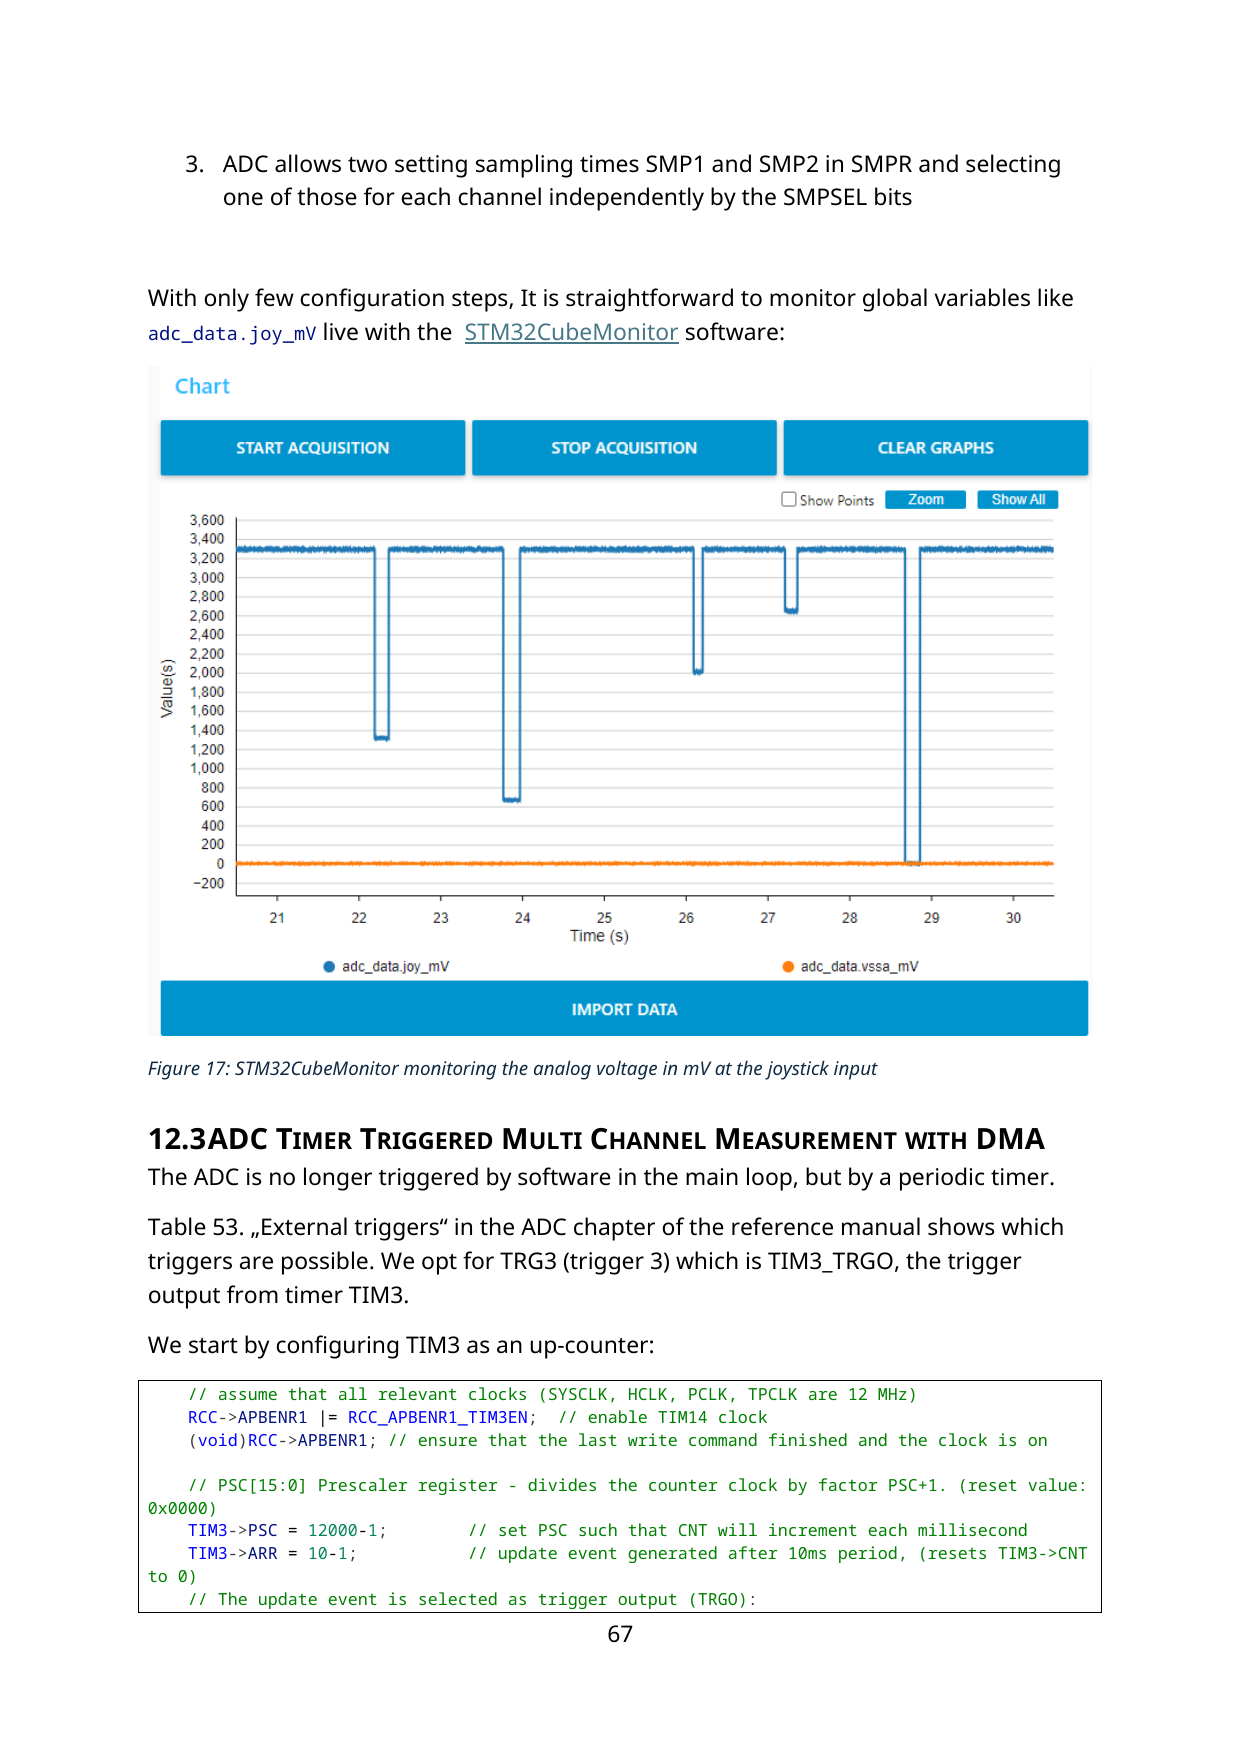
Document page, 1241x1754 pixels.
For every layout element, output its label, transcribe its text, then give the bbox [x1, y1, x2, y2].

text Table 53. „External triggers“ in the ADC chapter of the reference manual shows which triggers are possible. We opt for TRG3 (trigger 3) which is TIM3_TRGO, the trigger output from timer TIM3. [148, 1211, 1093, 1310]
text The ADC is no longer triggered by software in the main loop, but by a periodic timer. [148, 1161, 1093, 1192]
picture [573, 1004, 612, 1015]
text TIM3->PSC = 12000-1; // set PSC such that CNT will increment each millisecond [148, 1519, 1093, 1542]
text Figure 17: STM32CubeMonitor monitoring the analog voltage in mV at the joystick input [148, 1055, 1093, 1081]
picture [660, 1004, 668, 1015]
text RCC->APBENR1 |= RCC_APBENR1_TIM3EN; // enable TIM14 clock [148, 1406, 1093, 1428]
list ADC allows two setting sampling times SMP1 and SMP2 in SMPR and selecting one of those for each channel independently by the SMPSEL bits [185, 148, 1093, 213]
picture [668, 1004, 677, 1015]
picture [624, 1004, 632, 1014]
text TIM3->ARR = 10-1; // update event generated after 10ms period, (resets TIM3->CNT to 0) [148, 1542, 1093, 1584]
picture [615, 1004, 623, 1015]
text // assume that all relevant clocks (SYSCLK, HCLK, PCLK, TPCLK are 12 MHz) [139, 1381, 1101, 1406]
text // The update event is selected as trigger output (TRGO): [139, 1584, 1101, 1612]
text With only few configuration steps, It is straightforward to monitor global variables like adc_data.joy_mV live with the STM32CubeMonitor software: [148, 282, 1093, 347]
text We start by configuring TIM3 as an up-counter: [148, 1329, 1093, 1361]
subtitle ADC Timer Triggered Multi Channel Measurement with DMA [148, 1118, 1093, 1158]
picture [147, 366, 1093, 1036]
picture [650, 1004, 659, 1015]
text // PSC[15:0] Prescaler register - divides the counter clock by factor PSC+1. (reset value: 0x0000) [148, 1474, 1093, 1519]
picture [639, 1004, 648, 1015]
text (void)RCC->APBENR1; // ensure that the last write command finished and the clock is on [148, 1428, 1093, 1451]
